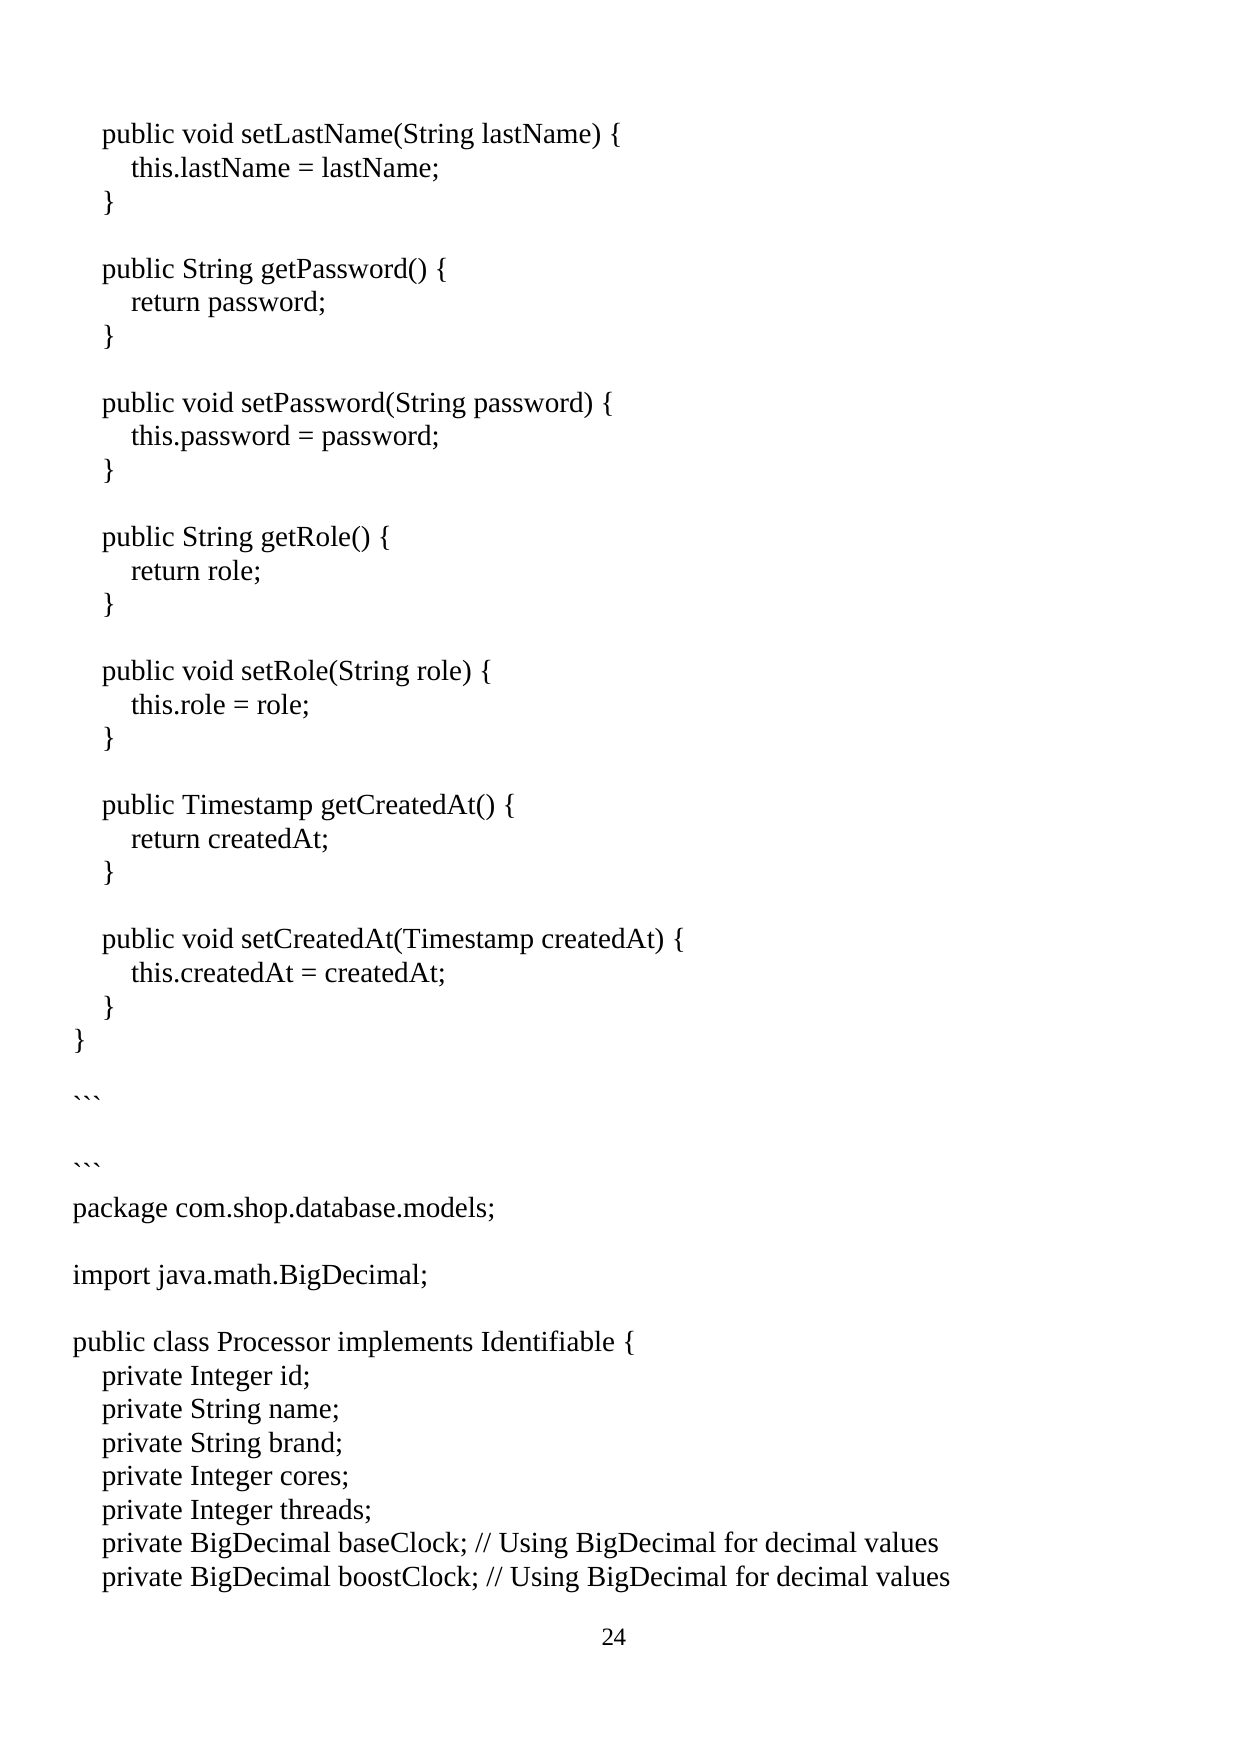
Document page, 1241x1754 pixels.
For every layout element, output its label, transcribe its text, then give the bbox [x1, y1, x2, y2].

text } [72, 854, 1192, 888]
text public Timestamp getCreatedAt() { [72, 787, 1192, 821]
text this.password = password; [72, 418, 1192, 452]
text return password; [72, 284, 1192, 318]
text public class Processor implements Identifiable { [72, 1324, 1192, 1358]
text public void setPassword(String password) { [72, 385, 1192, 418]
text ``` [72, 1089, 1192, 1123]
text this.role = role; [72, 687, 1192, 720]
text private BigDecimal boostClock; // Using BigDecimal for decimal values [72, 1559, 1192, 1592]
text } [72, 452, 1192, 486]
text this.createdAt = createdAt; [72, 955, 1192, 989]
text private String name; [72, 1391, 1192, 1425]
text private Integer cores; [72, 1458, 1192, 1492]
text import java.math.BigDecimal; [72, 1257, 1192, 1291]
text public void setLastName(String lastName) { [72, 117, 1192, 150]
text private Integer id; [72, 1358, 1192, 1391]
text private BigDecimal baseClock; // Using BigDecimal for decimal values [72, 1525, 1192, 1559]
text public String getPassword() { [72, 251, 1192, 284]
text return createdAt; [72, 821, 1192, 854]
text private Integer threads; [72, 1492, 1192, 1525]
text ``` [72, 1156, 1192, 1190]
text } [72, 318, 1192, 351]
text public void setCreatedAt(Timestamp createdAt) { [72, 922, 1192, 955]
text private String brand; [72, 1425, 1192, 1458]
text } [72, 1022, 1192, 1056]
text this.lastName = lastName; [72, 150, 1192, 184]
text } [72, 184, 1192, 217]
text } [72, 720, 1192, 754]
text public void setRole(String role) { [72, 653, 1192, 687]
text } [72, 989, 1192, 1022]
text public String getRole() { [72, 519, 1192, 553]
text return role; [72, 553, 1192, 586]
text package com.shop.database.models; [72, 1190, 1192, 1223]
text } [72, 586, 1192, 620]
